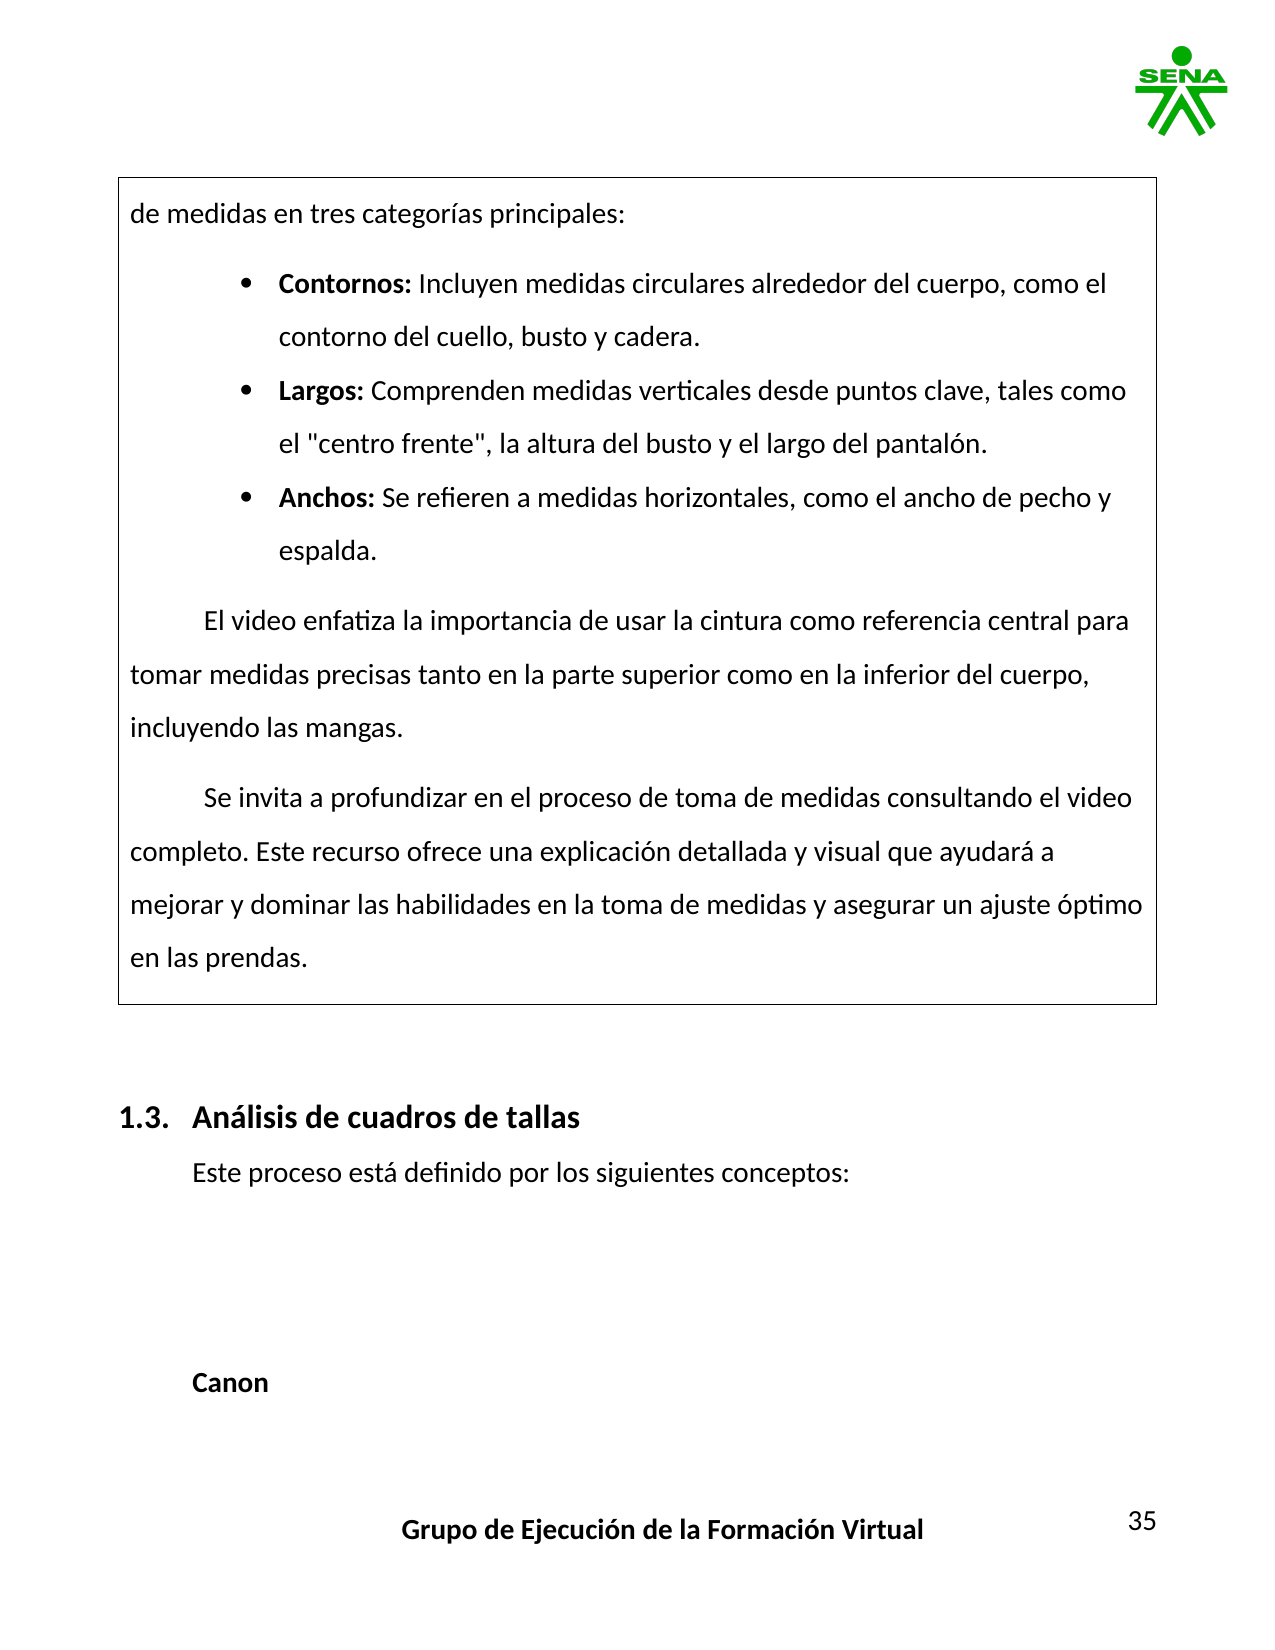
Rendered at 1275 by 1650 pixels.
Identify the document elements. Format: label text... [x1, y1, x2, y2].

subtitle Análisis de cuadros de tallas [118, 1096, 1157, 1137]
text Este proceso está definido por los siguientes conceptos: [118, 1154, 1157, 1189]
picture [1135, 46, 1228, 136]
text Canon [118, 1364, 1157, 1400]
